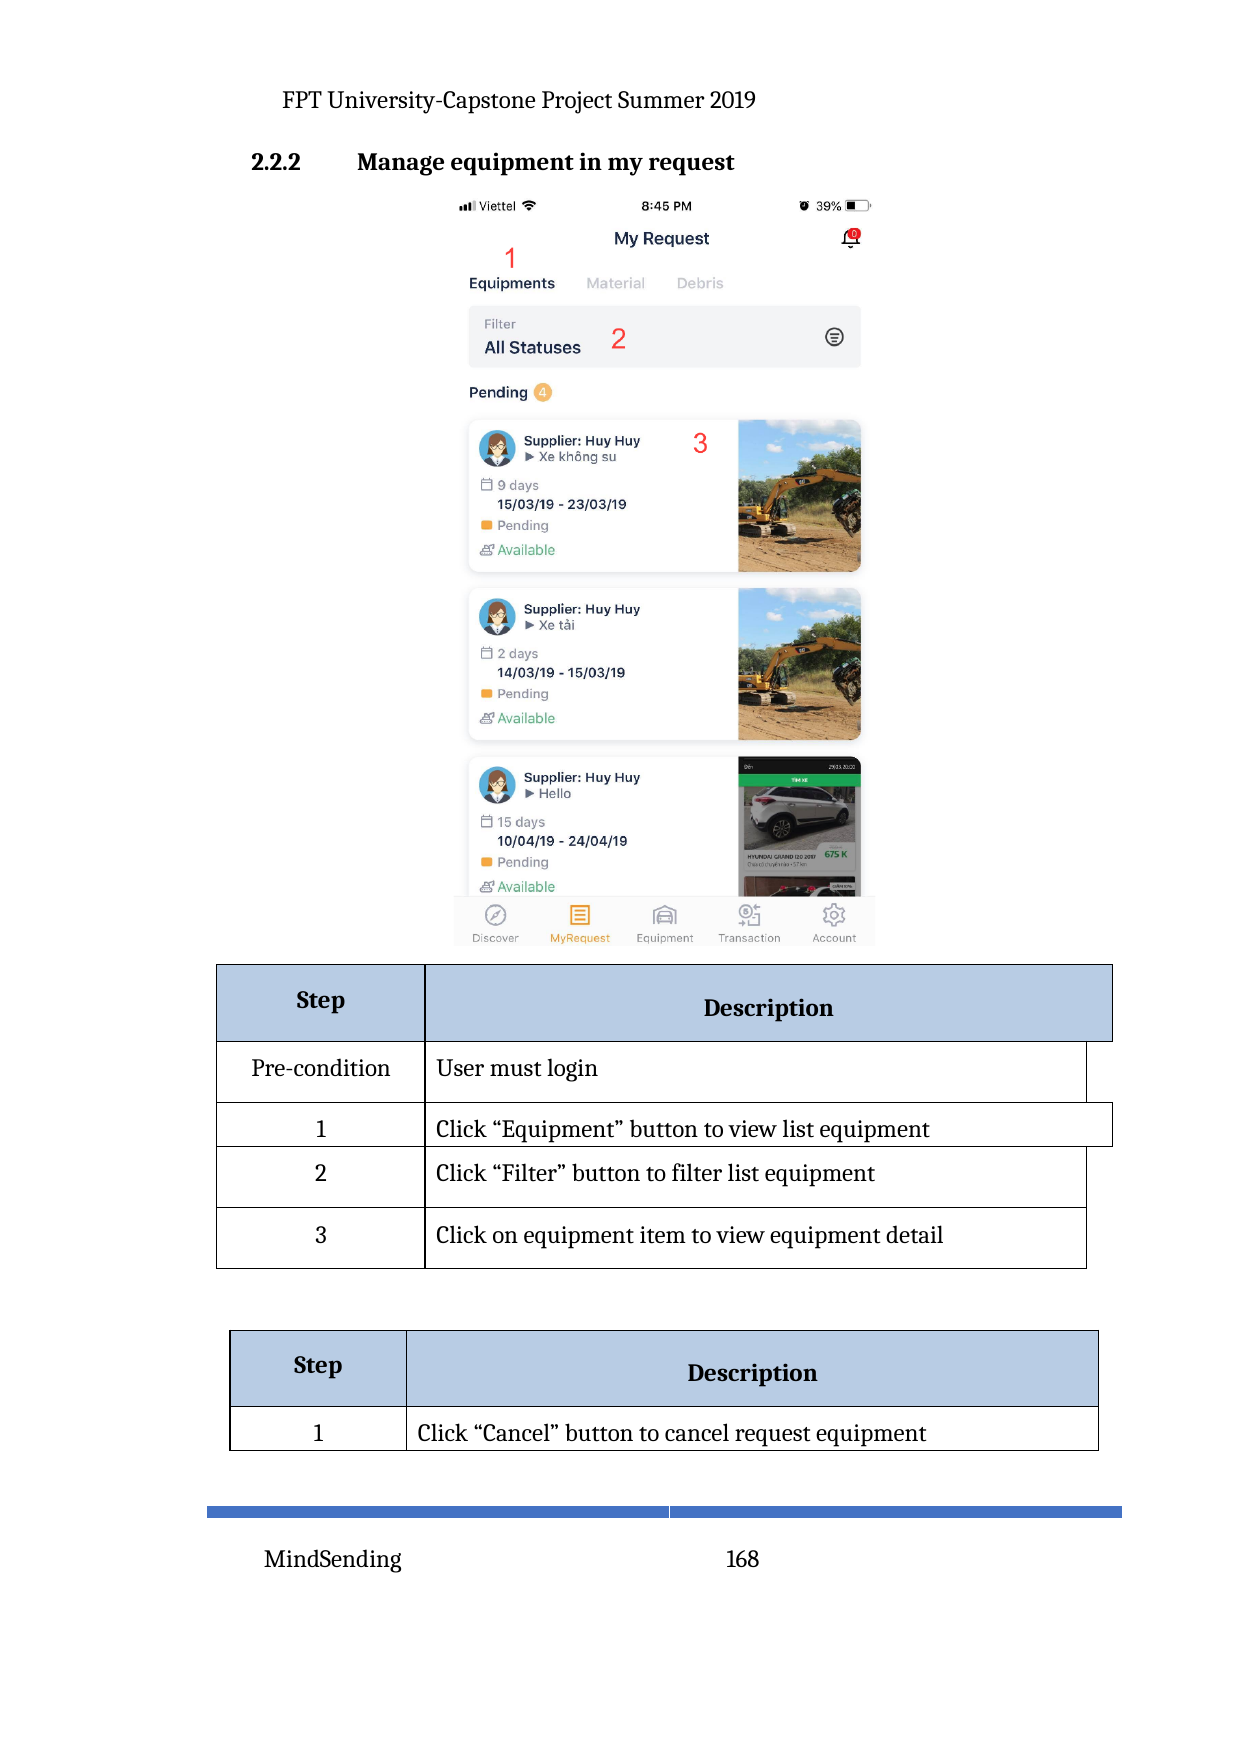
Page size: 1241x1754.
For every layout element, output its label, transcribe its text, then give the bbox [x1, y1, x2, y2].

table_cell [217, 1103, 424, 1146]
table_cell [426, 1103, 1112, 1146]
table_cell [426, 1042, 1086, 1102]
subtitle Manage equipment in my request [206, 148, 1122, 176]
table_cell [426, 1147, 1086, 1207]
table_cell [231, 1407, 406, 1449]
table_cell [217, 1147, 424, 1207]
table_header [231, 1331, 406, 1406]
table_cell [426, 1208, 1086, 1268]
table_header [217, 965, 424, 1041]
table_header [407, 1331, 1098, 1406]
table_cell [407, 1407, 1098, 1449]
picture [453, 195, 876, 946]
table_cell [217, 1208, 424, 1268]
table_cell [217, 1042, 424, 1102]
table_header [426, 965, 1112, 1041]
